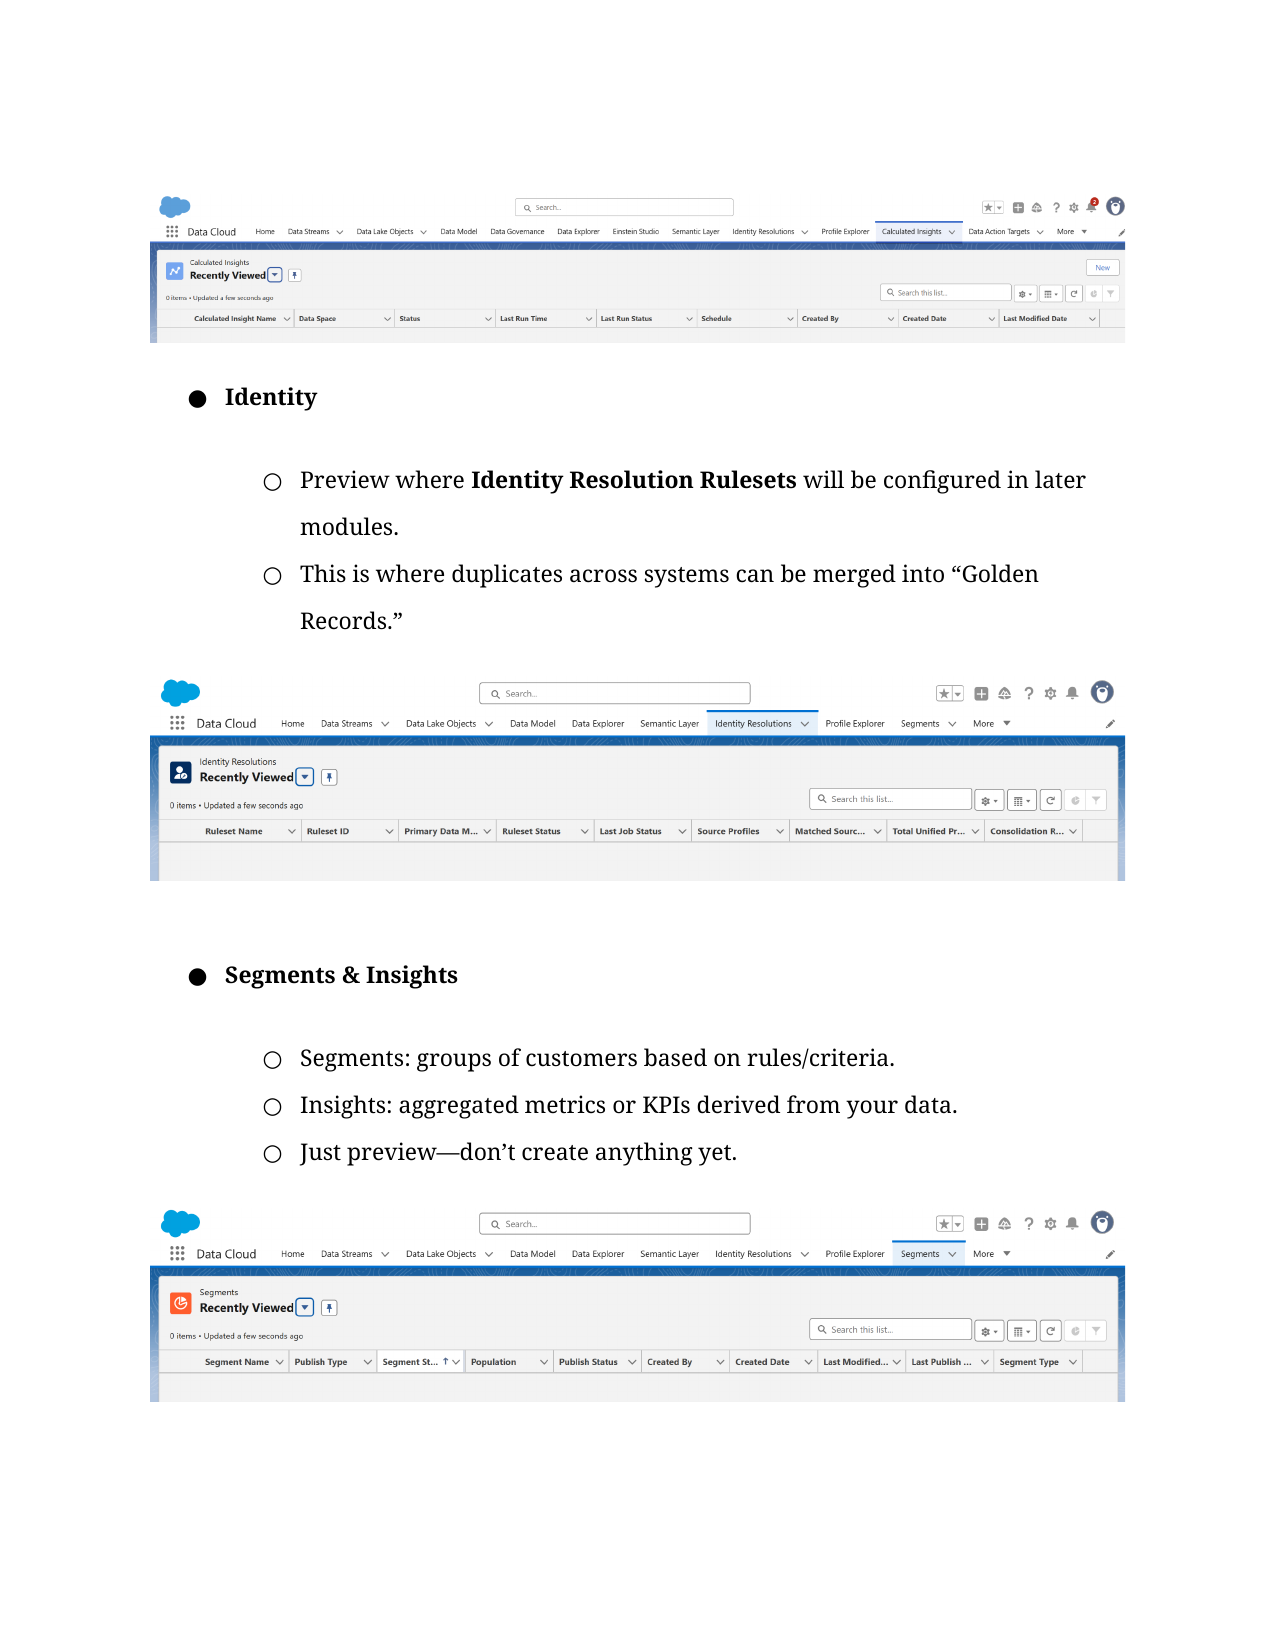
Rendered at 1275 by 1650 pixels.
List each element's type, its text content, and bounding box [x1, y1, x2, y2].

list Identity [187, 380, 1125, 451]
picture [150, 676, 1125, 881]
list This is where duplicates across systems can be merged into “Golden Records.” [262, 558, 1125, 636]
list Just preview—don’t create anything yet. [262, 1136, 1125, 1167]
list Preview where Identity Resolution Rulesets will be configured in later modules. [262, 464, 1125, 542]
picture [150, 194, 1125, 343]
list Segments: groups of customers based on rules/criteria. [262, 1042, 1125, 1074]
list Insights: aggregated metrics or KPIs derived from your data. [262, 1089, 1125, 1121]
list Segments & Insights [187, 958, 1125, 1029]
picture [150, 1208, 1125, 1402]
